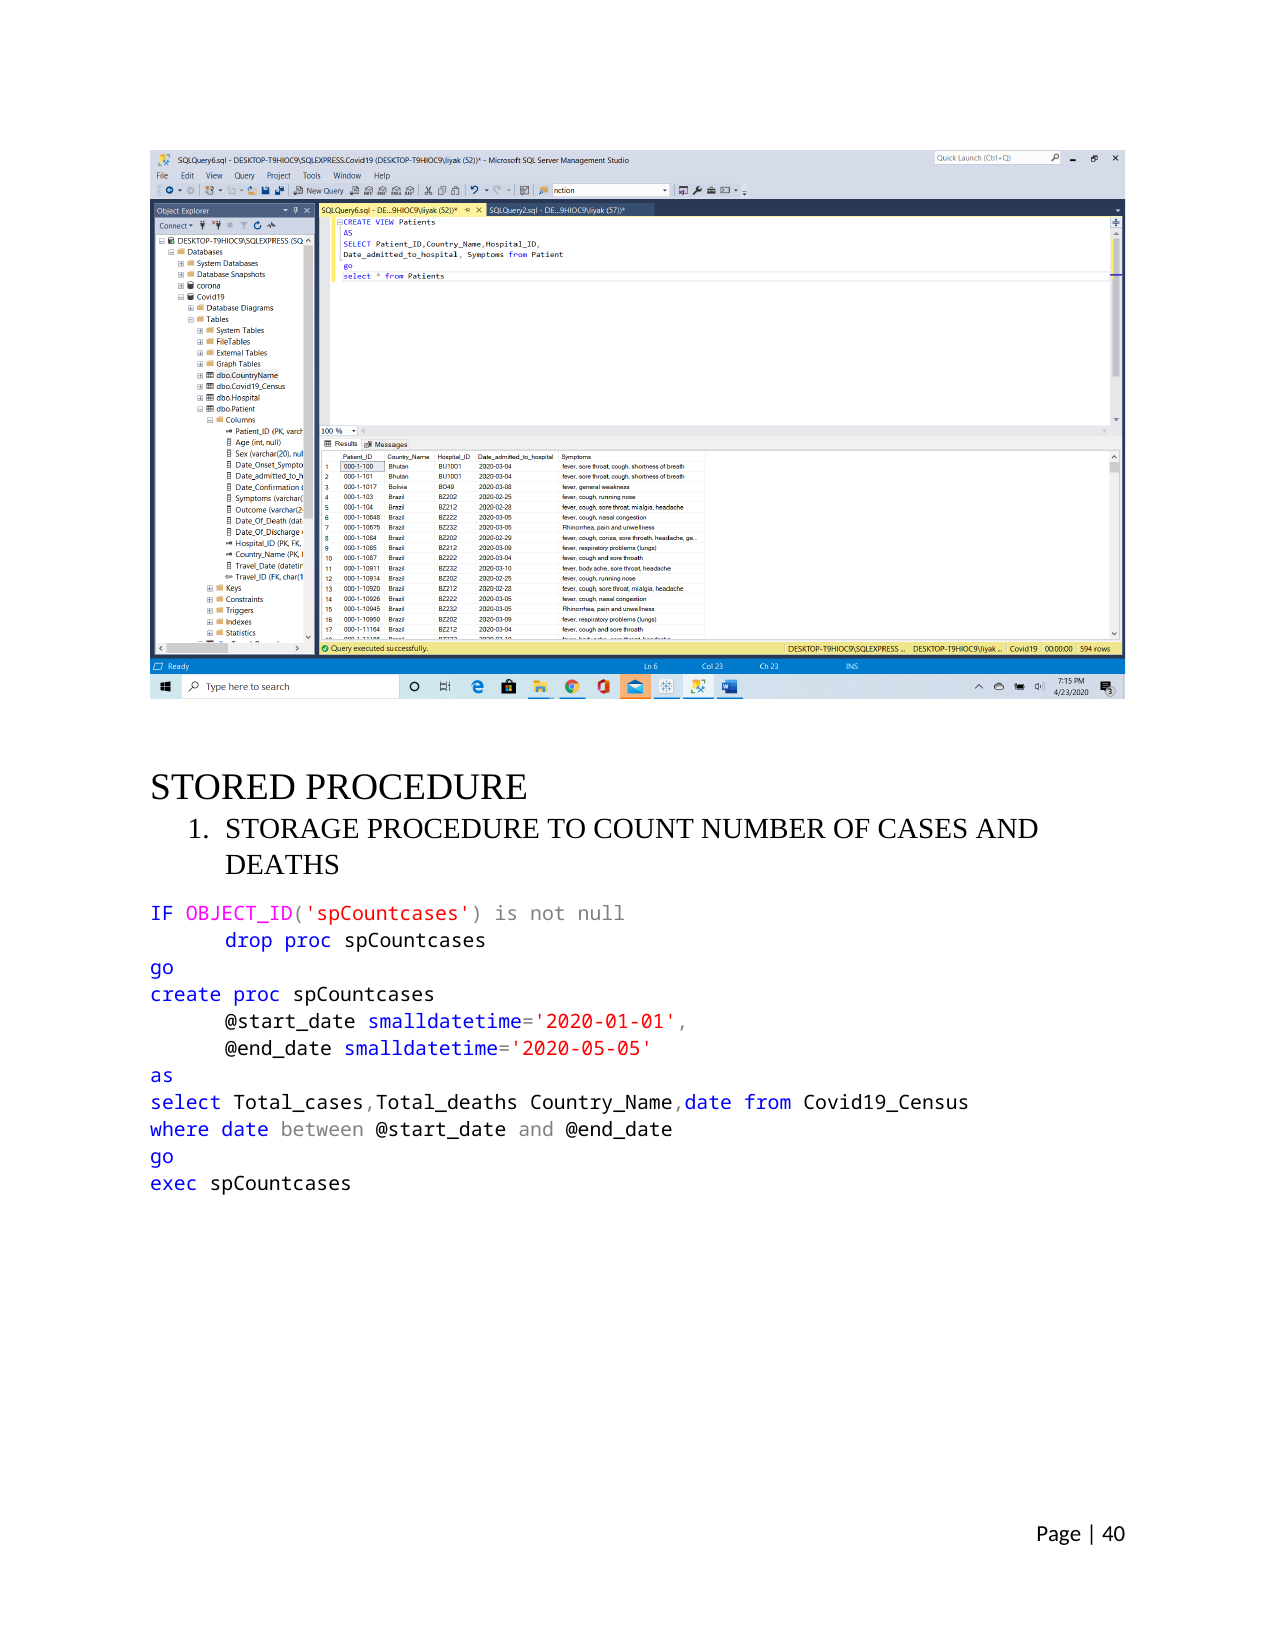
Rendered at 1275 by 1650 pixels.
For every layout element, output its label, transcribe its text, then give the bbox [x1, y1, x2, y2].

text go [150, 954, 1125, 981]
text create proc spCountcases [150, 981, 1125, 1008]
text select Total_cases,Total_deaths Country_Name,date from Covid19_Census [150, 1088, 1125, 1116]
text where date between @start_date and @end_date [150, 1116, 1125, 1142]
subtitle STORED PROCEDURE [150, 764, 1125, 807]
text @end_date smalldatetime='2020-05-05' [150, 1034, 1125, 1062]
text drop proc spCountcases [150, 927, 1125, 954]
text exec spCountcases [150, 1169, 1125, 1196]
picture [150, 150, 1125, 699]
list STORAGE PROCEDURE TO COUNT NUMBER OF CASES AND DEATHS [187, 811, 1125, 880]
text go [150, 1142, 1125, 1169]
text @start_date smalldatetime='2020-01-01', [150, 1008, 1125, 1034]
text as [150, 1062, 1125, 1088]
text IF OBJECT_ID('spCountcases') is not null [150, 900, 1125, 927]
